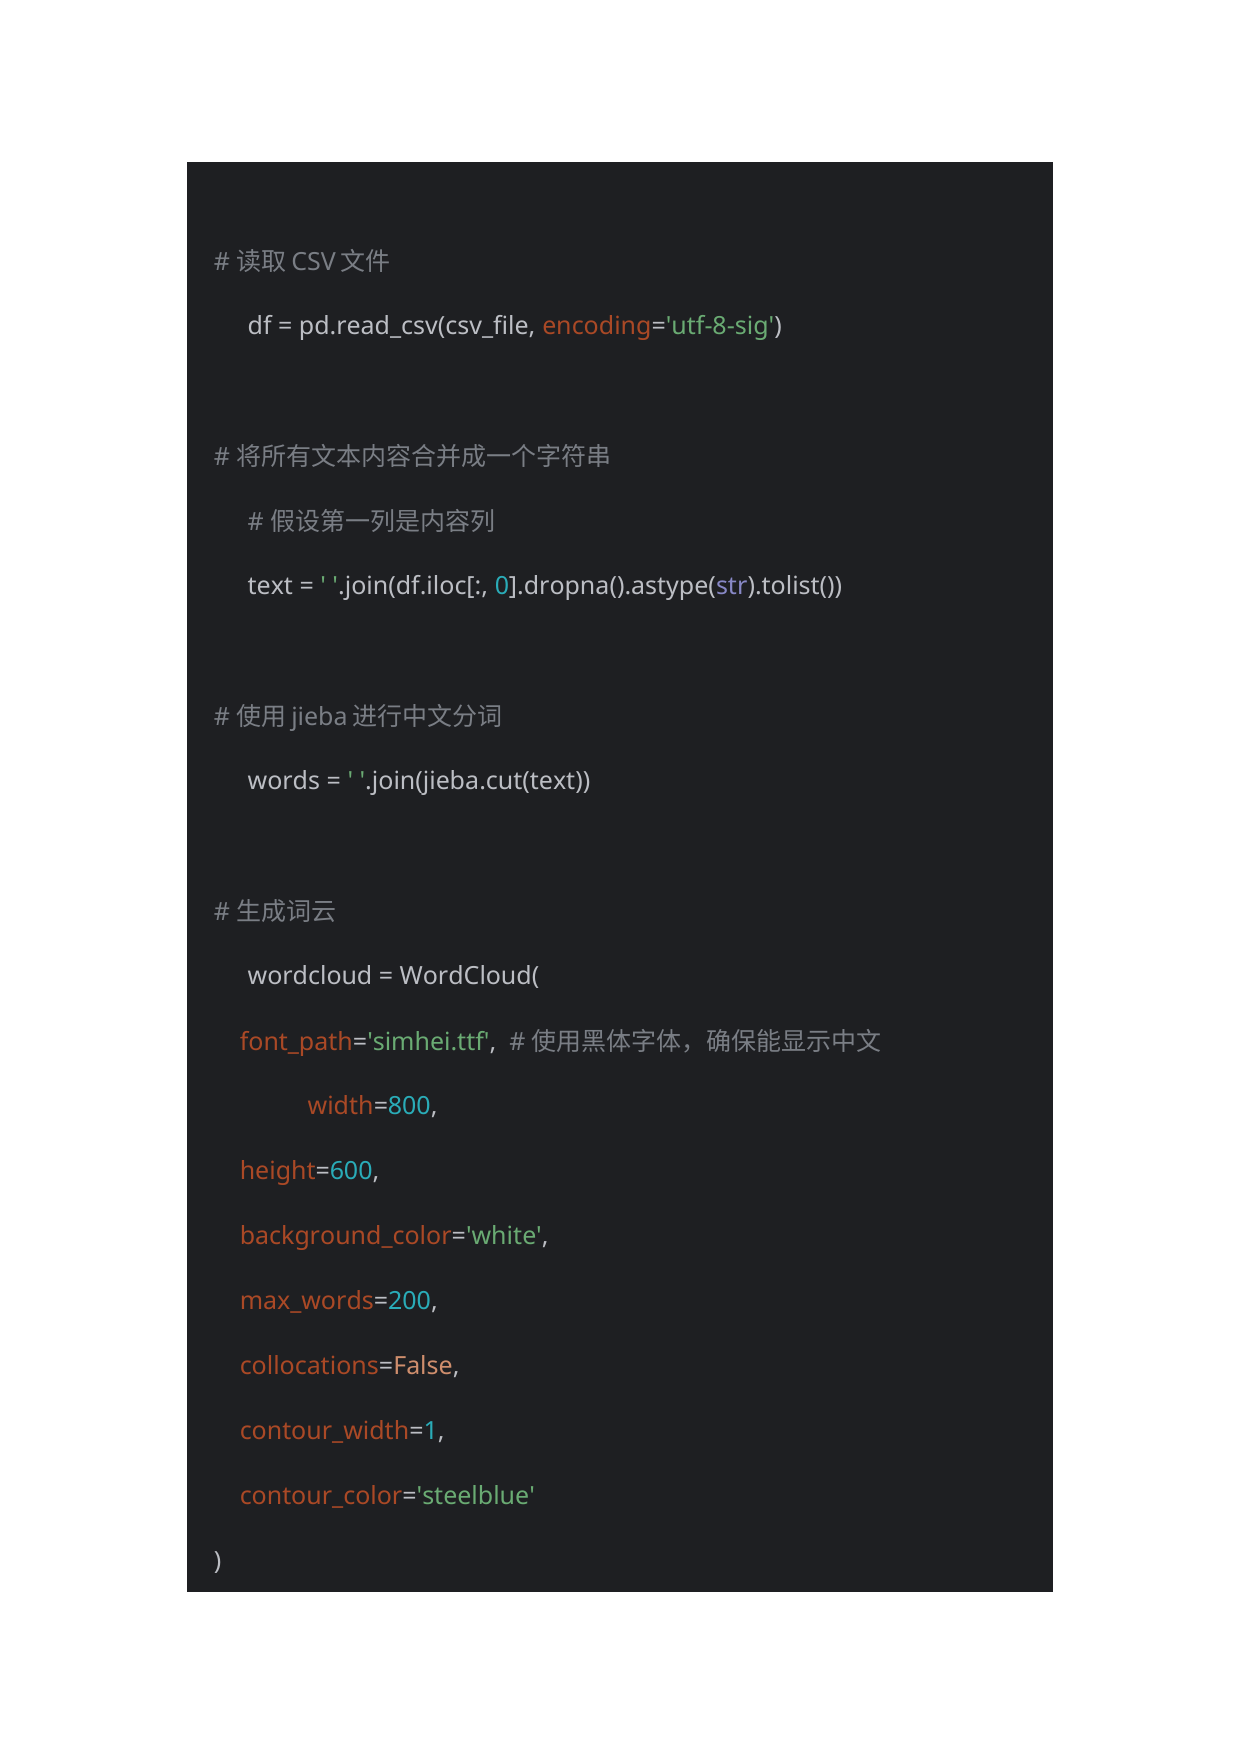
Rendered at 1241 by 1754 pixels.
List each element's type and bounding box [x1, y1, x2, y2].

text [187, 162, 1053, 1592]
